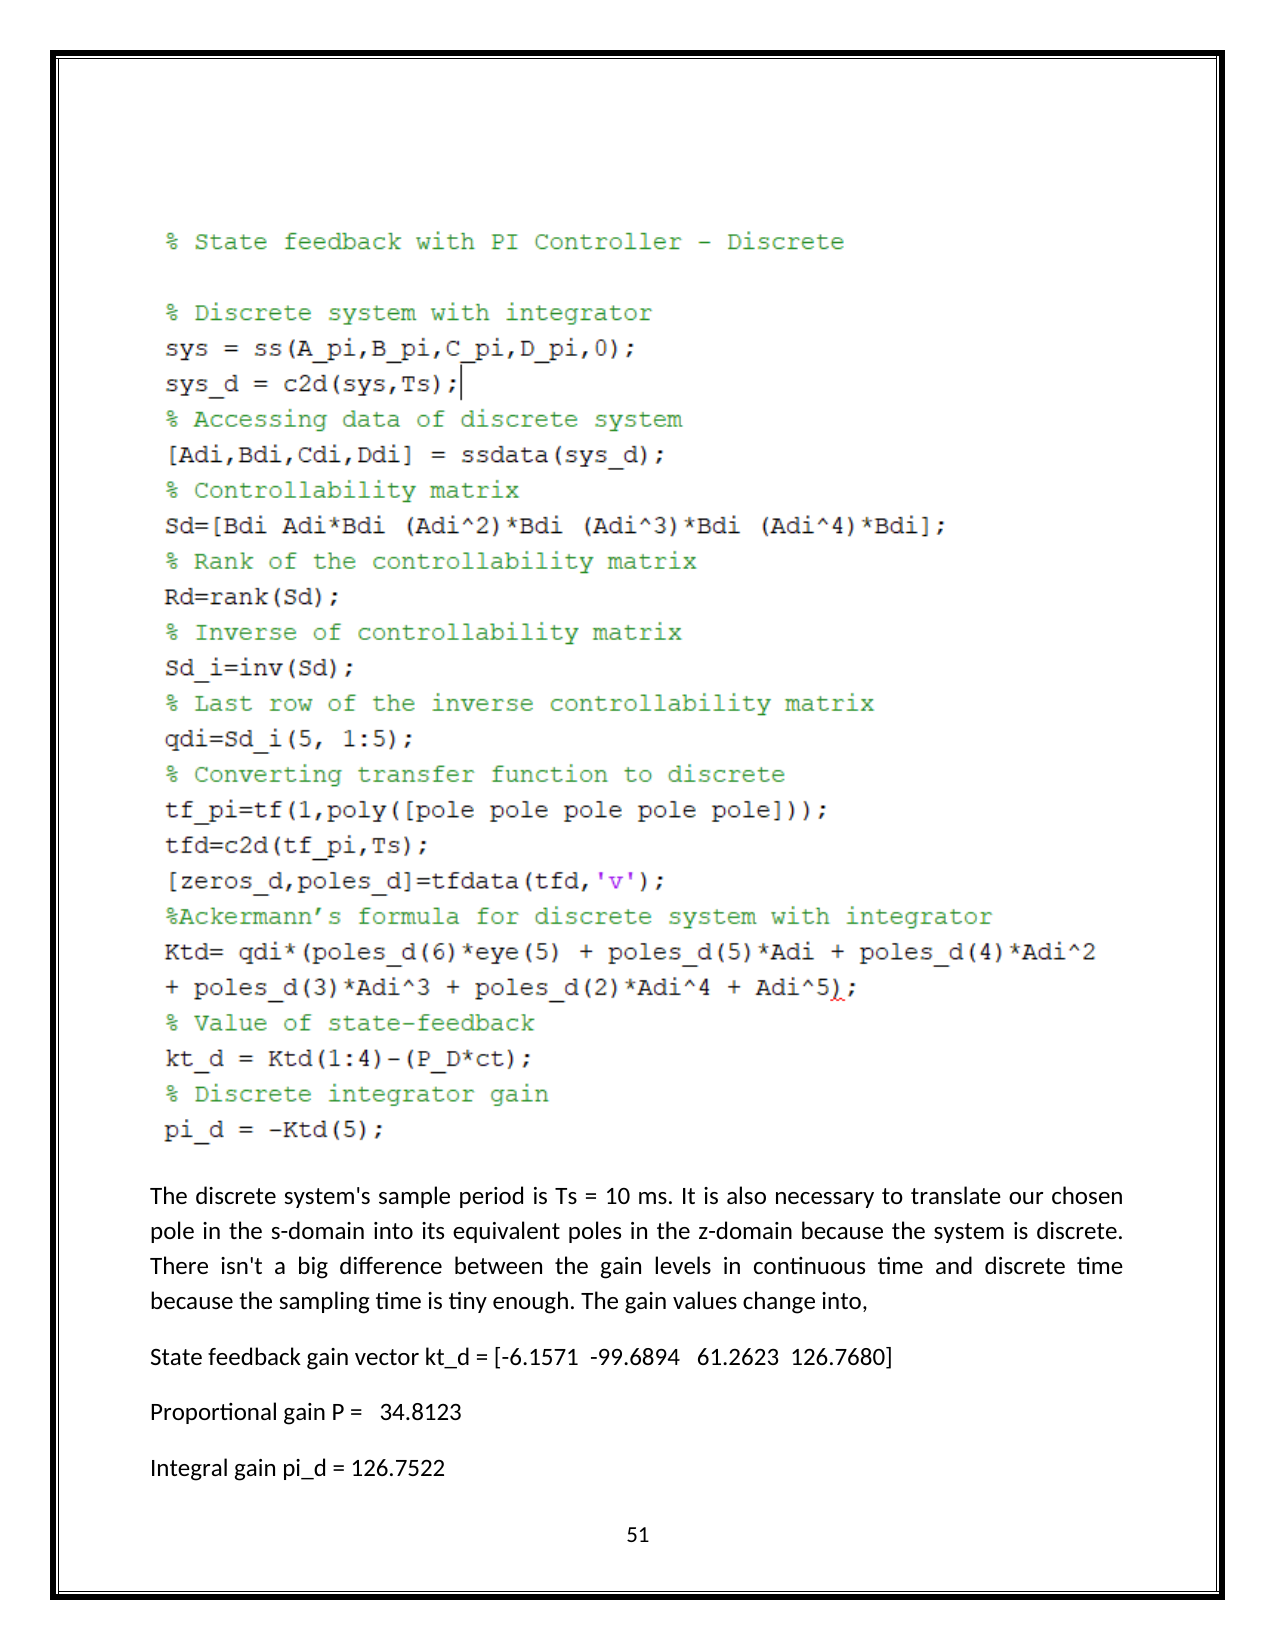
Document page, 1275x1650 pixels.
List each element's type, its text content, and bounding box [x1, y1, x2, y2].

picture [150, 205, 1116, 1155]
text The discrete system's sample period is Ts = 10 ms. It is also necessary to translate our chosen pole in the s-domain into its equivalent poles in the z-domain because the system is discrete. There isn't a big difference between the gain levels in continuous time and discrete time because the sampling time is tiny enough. The gain values change into, [150, 1180, 1125, 1315]
text Proportional gain P = 34.8123 [150, 1397, 1125, 1427]
text State feedback gain vector kt_d = [-6.1571 -99.6894 61.2623 126.7680] [150, 1341, 1125, 1371]
text Integral gain pi_d = 126.7522 [150, 1452, 1125, 1483]
